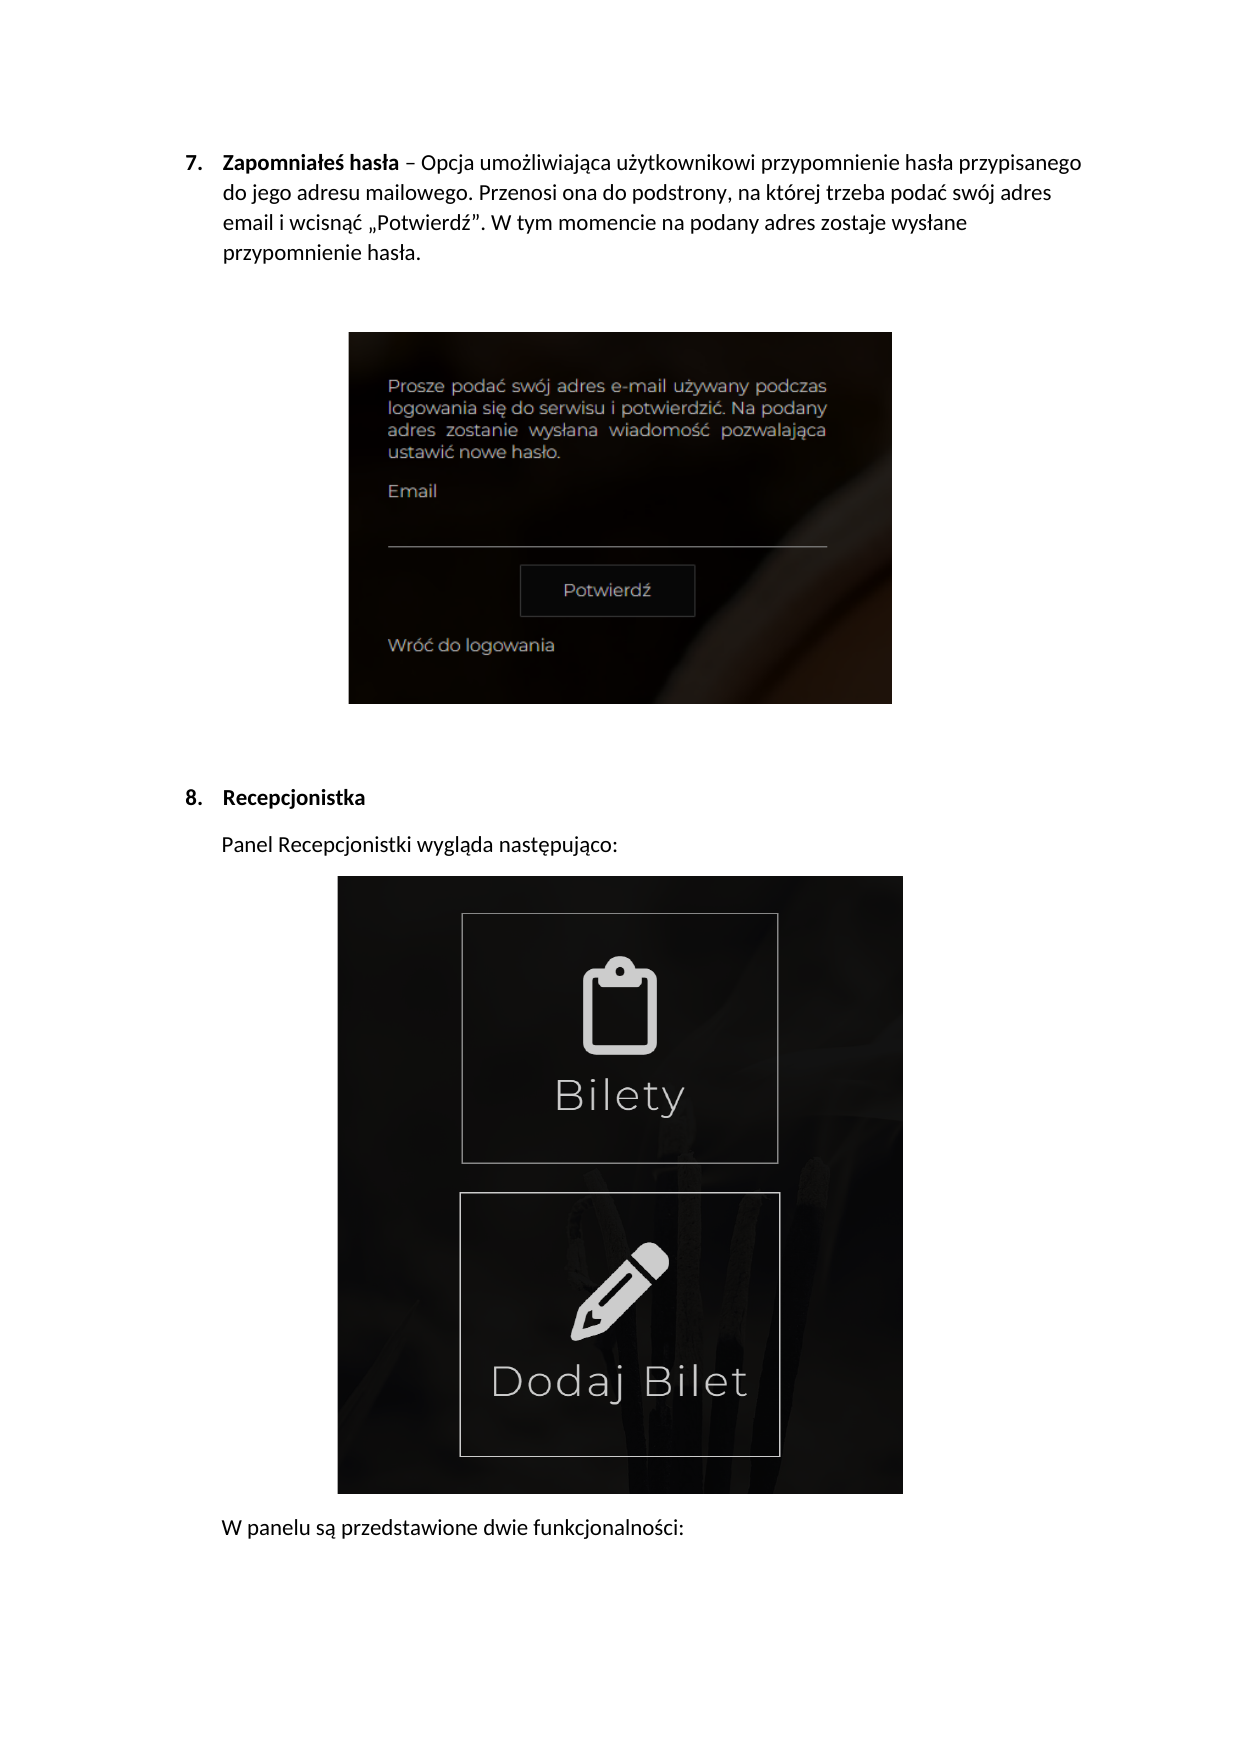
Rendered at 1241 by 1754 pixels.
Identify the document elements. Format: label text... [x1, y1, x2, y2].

text W panelu są przedstawione dwie funkcjonalności: [221, 1513, 1093, 1541]
picture [348, 332, 892, 704]
picture [337, 876, 903, 1494]
list Zapomniałeś hasła – Opcja umożliwiająca użytkownikowi przypomnienie hasła przypisanego do jego adresu mailowego. Przenosi ona do podstrony, na której trzeba podać swój adres email i wcisnąć „Potwierdź”. W tym momencie na podany adres zostaje wysłane przypomnienie hasła. [185, 148, 1093, 266]
text Panel Recepcjonistki wygląda następująco: [148, 830, 1093, 858]
list Recepcjonistka [185, 783, 1093, 811]
